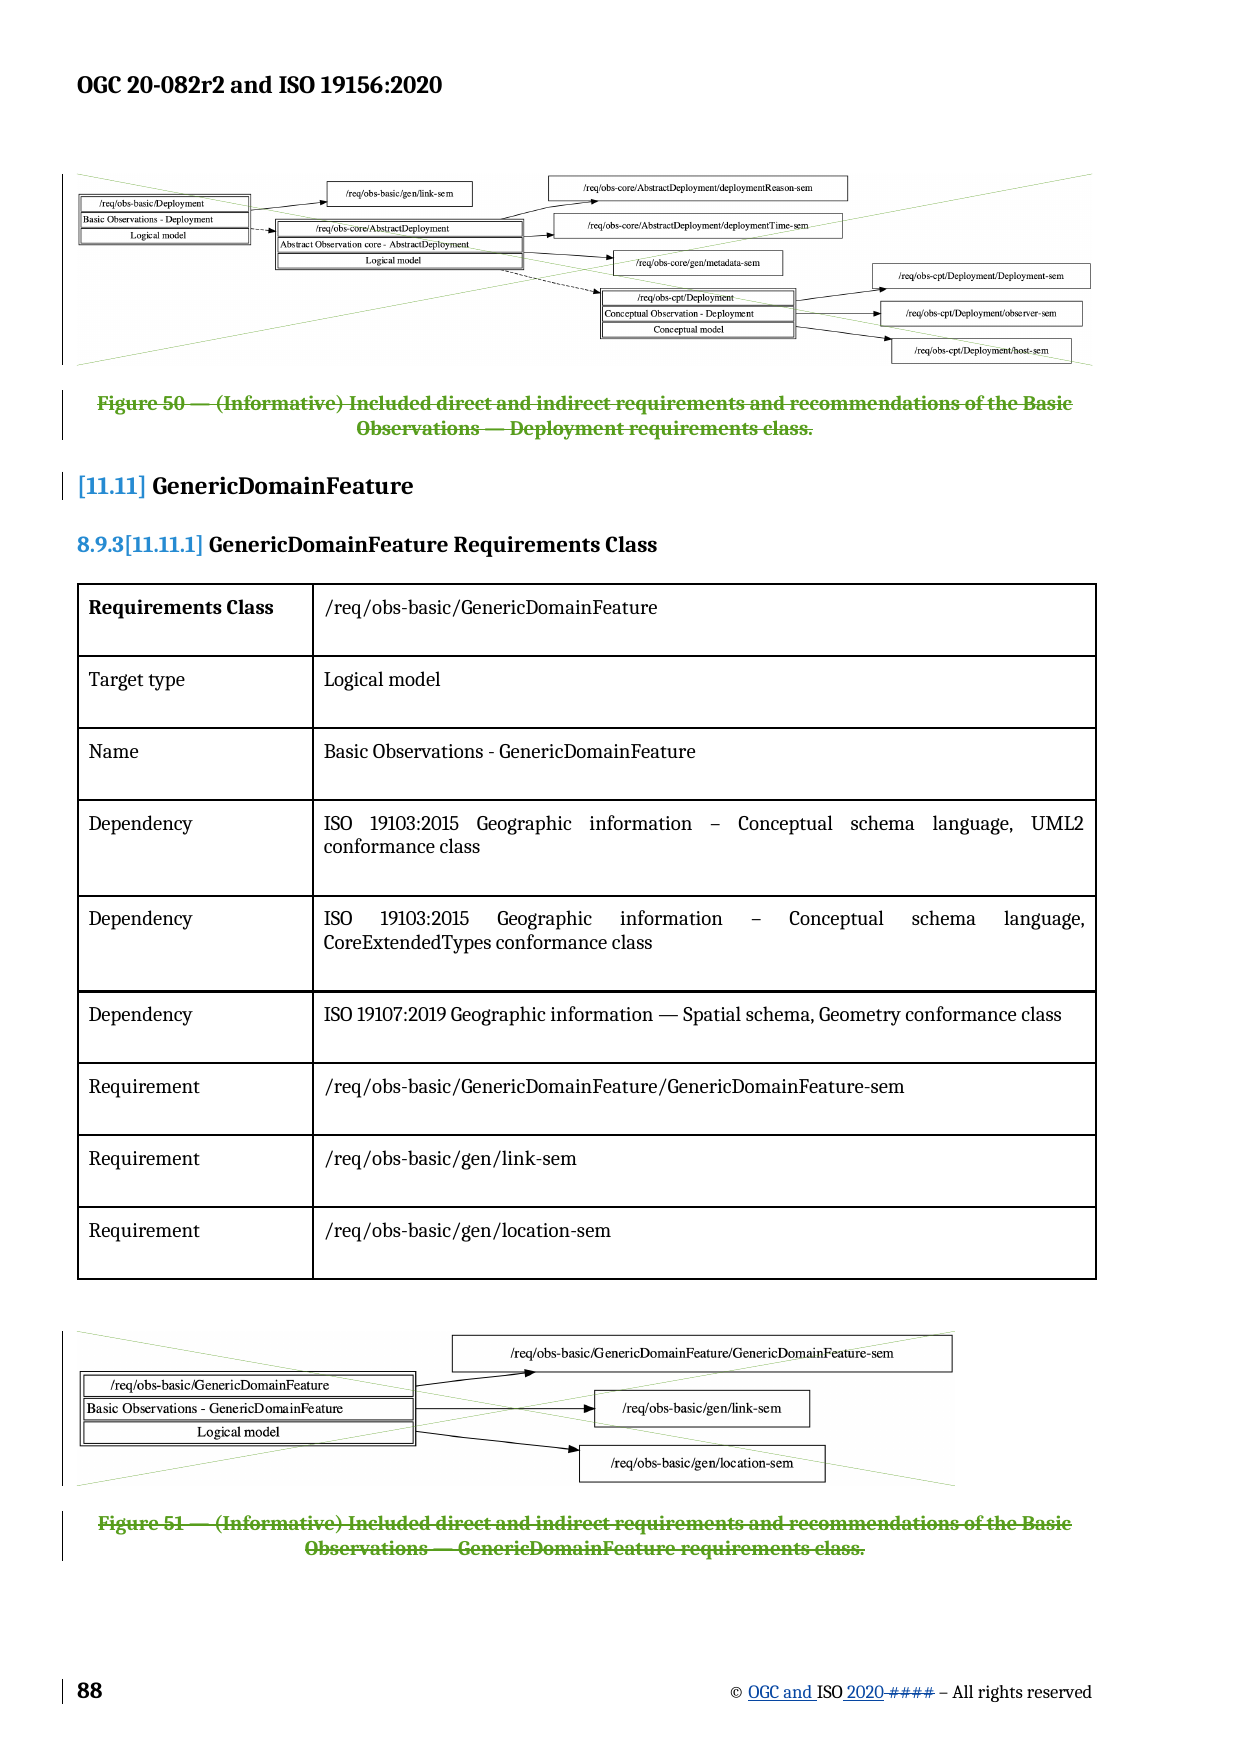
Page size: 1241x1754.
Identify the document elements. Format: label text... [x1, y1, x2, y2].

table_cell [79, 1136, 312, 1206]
picture [520, 1332, 955, 1485]
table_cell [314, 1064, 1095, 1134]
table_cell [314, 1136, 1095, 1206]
picture [79, 270, 1090, 366]
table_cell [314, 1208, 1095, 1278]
picture [82, 1331, 950, 1408]
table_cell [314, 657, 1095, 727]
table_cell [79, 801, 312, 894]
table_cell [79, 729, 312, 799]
picture [589, 175, 1093, 365]
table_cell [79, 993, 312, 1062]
subtitle GenericDomainFeature [77, 472, 1092, 500]
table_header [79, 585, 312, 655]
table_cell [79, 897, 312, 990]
picture [79, 173, 1091, 269]
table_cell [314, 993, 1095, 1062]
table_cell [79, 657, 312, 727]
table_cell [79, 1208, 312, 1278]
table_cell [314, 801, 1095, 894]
picture [76, 175, 580, 365]
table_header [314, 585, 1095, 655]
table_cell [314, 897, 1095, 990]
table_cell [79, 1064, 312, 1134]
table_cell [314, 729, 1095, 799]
subtitle GenericDomainFeature Requirements Class [77, 532, 1092, 558]
picture [83, 1409, 949, 1486]
picture [76, 1332, 512, 1485]
